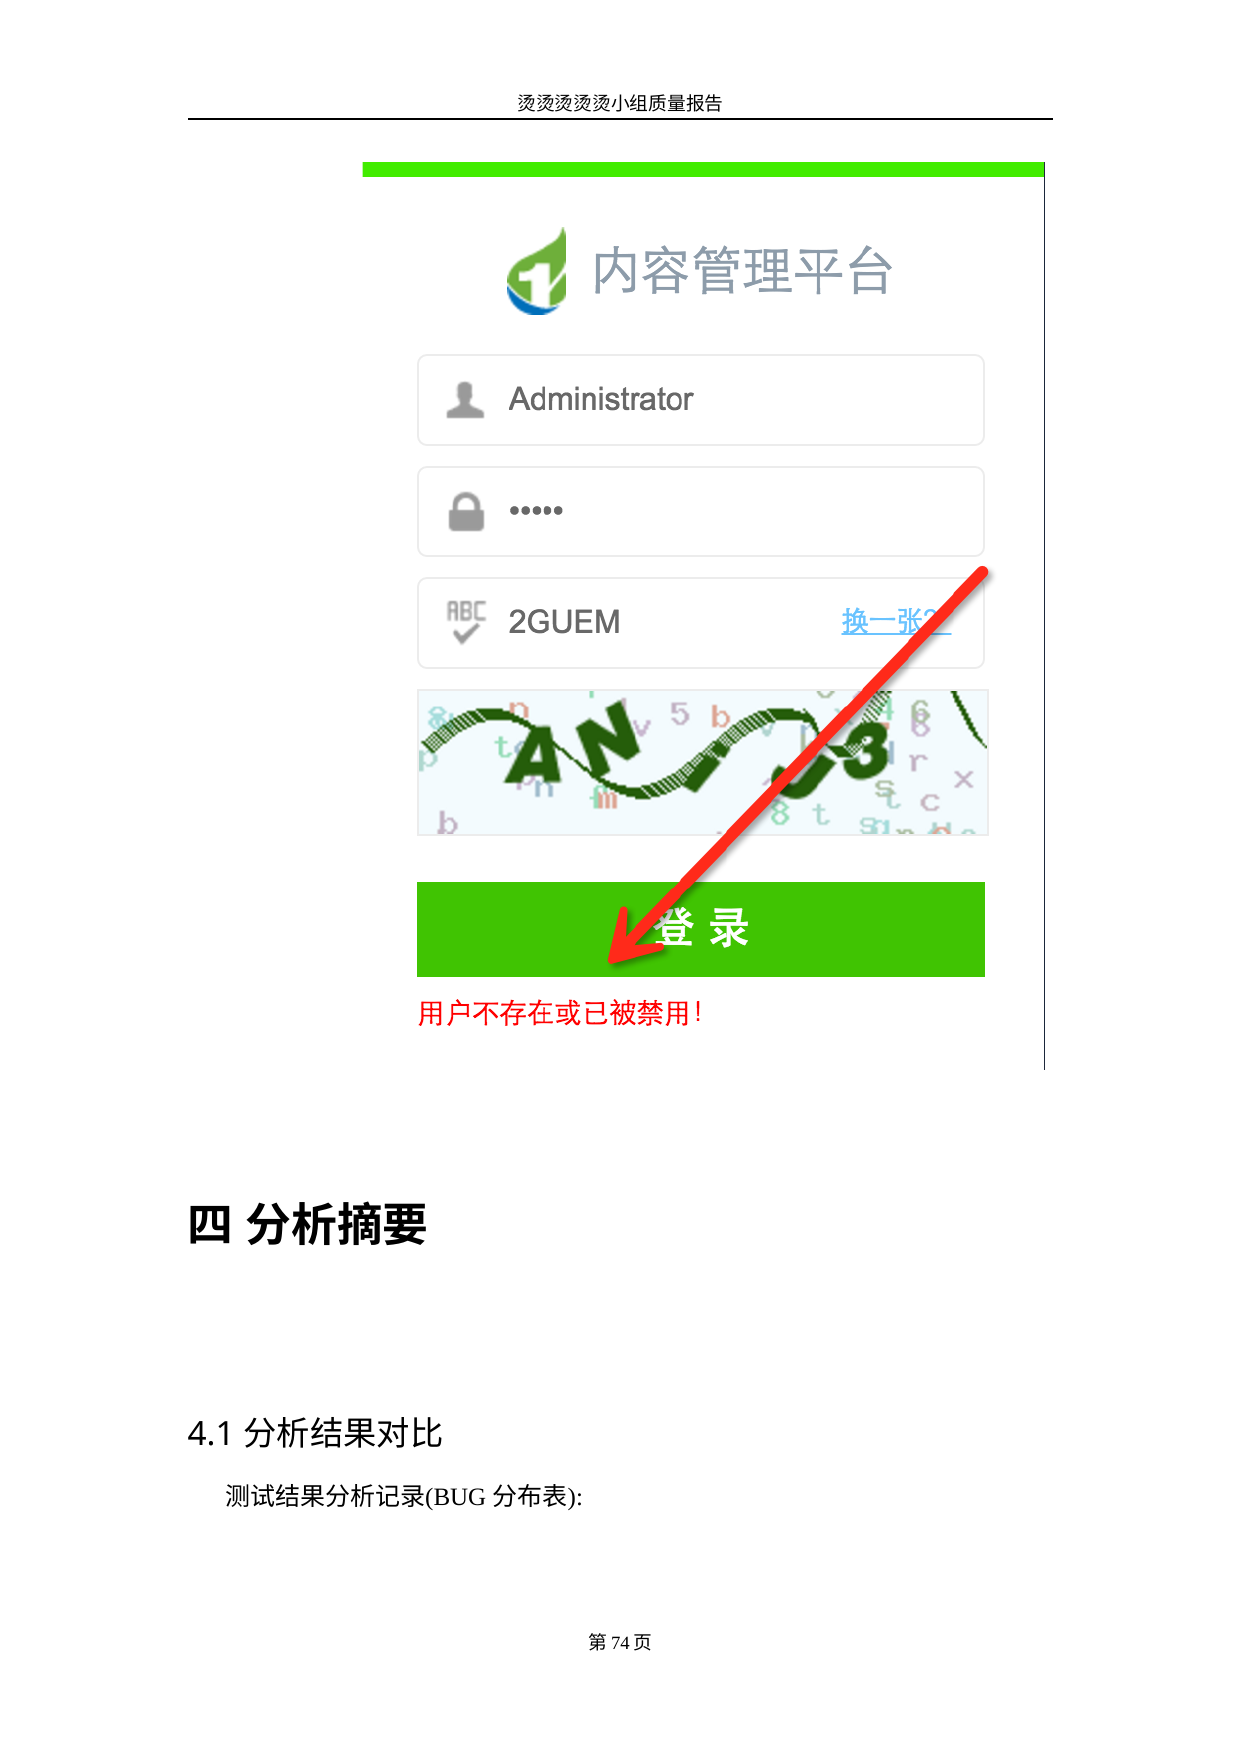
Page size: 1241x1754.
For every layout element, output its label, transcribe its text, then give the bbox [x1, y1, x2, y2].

picture [362, 162, 1045, 1070]
text 测试结果分析记录(BUG 分布表): [225, 1463, 1053, 1528]
subtitle 4.1 分析结果对比 [187, 1398, 1053, 1463]
subtitle 四 分析摘要 [187, 1172, 1053, 1270]
